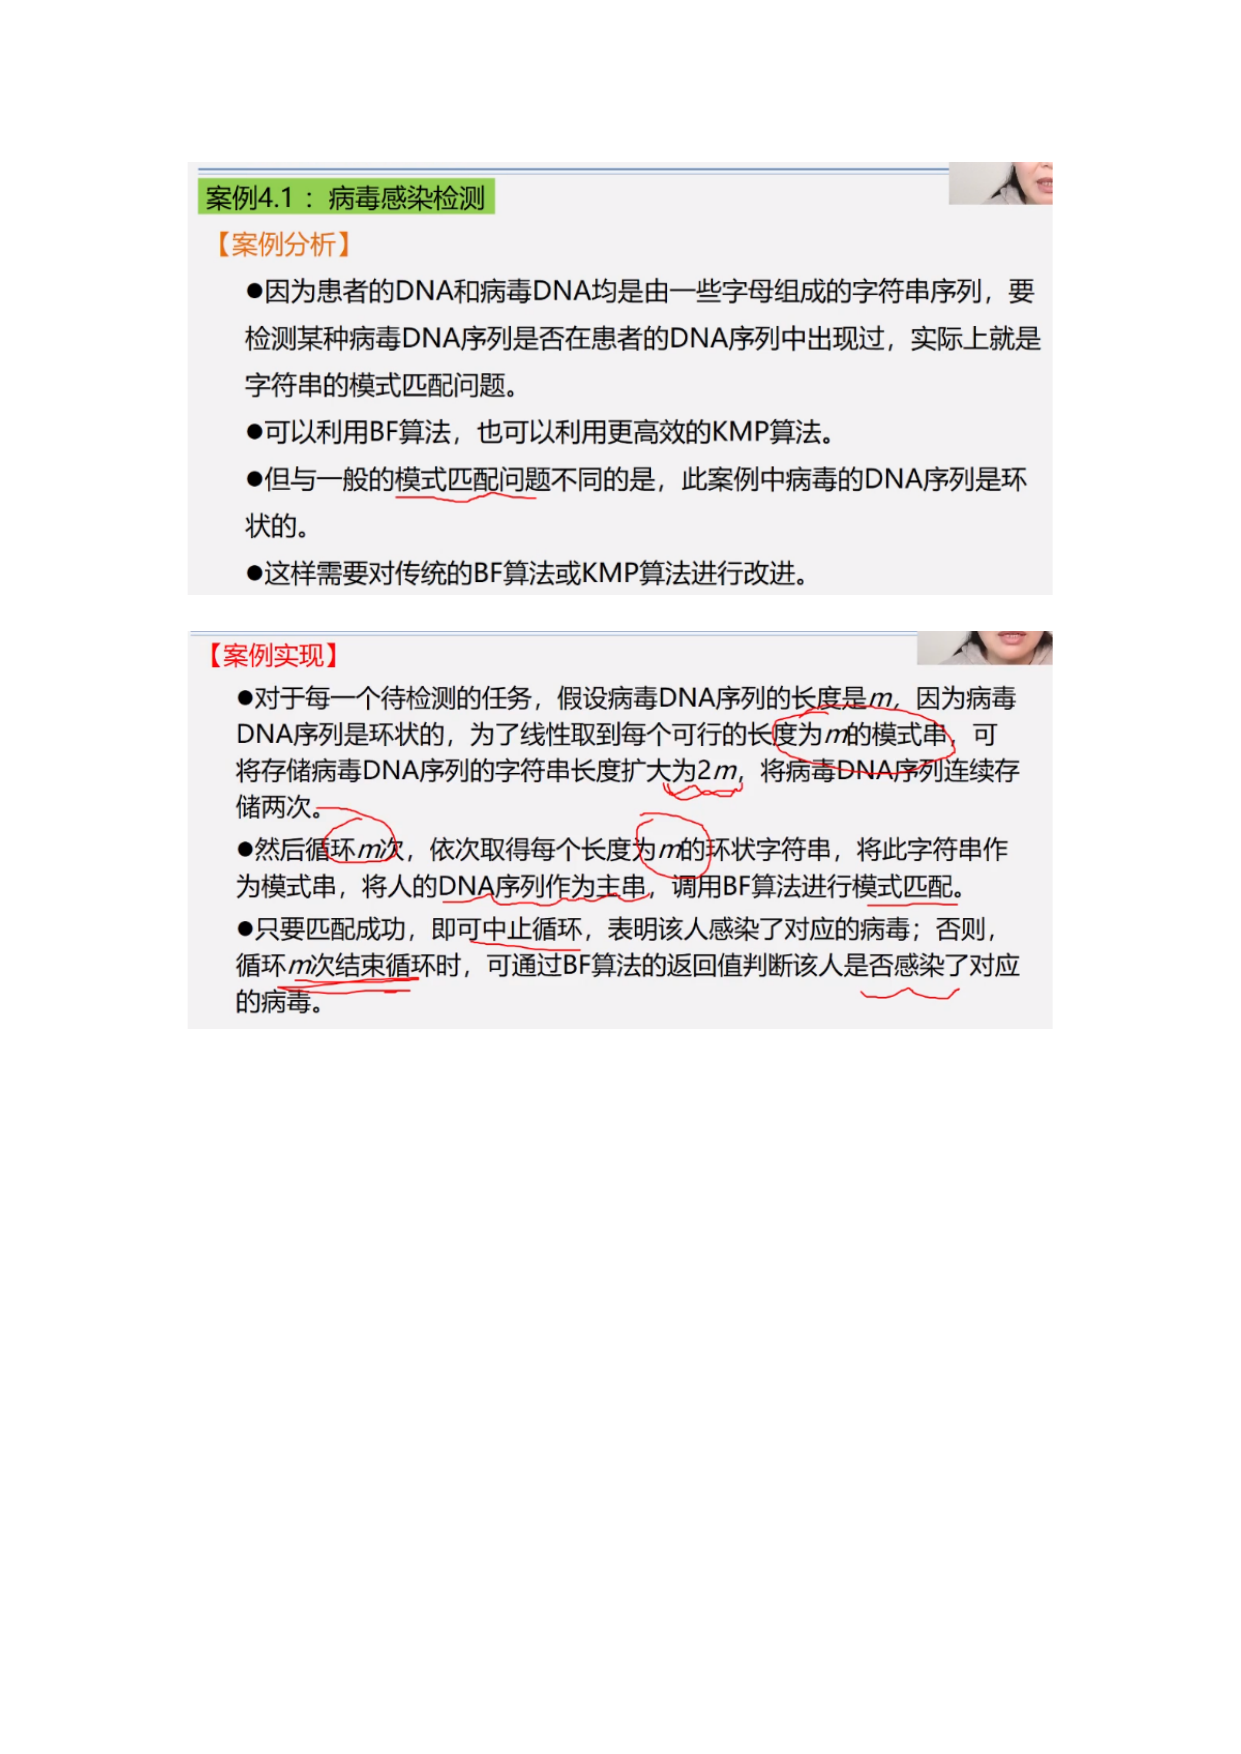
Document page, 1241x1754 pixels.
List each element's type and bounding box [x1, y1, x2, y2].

picture [187, 162, 1053, 595]
picture [187, 631, 1053, 1029]
